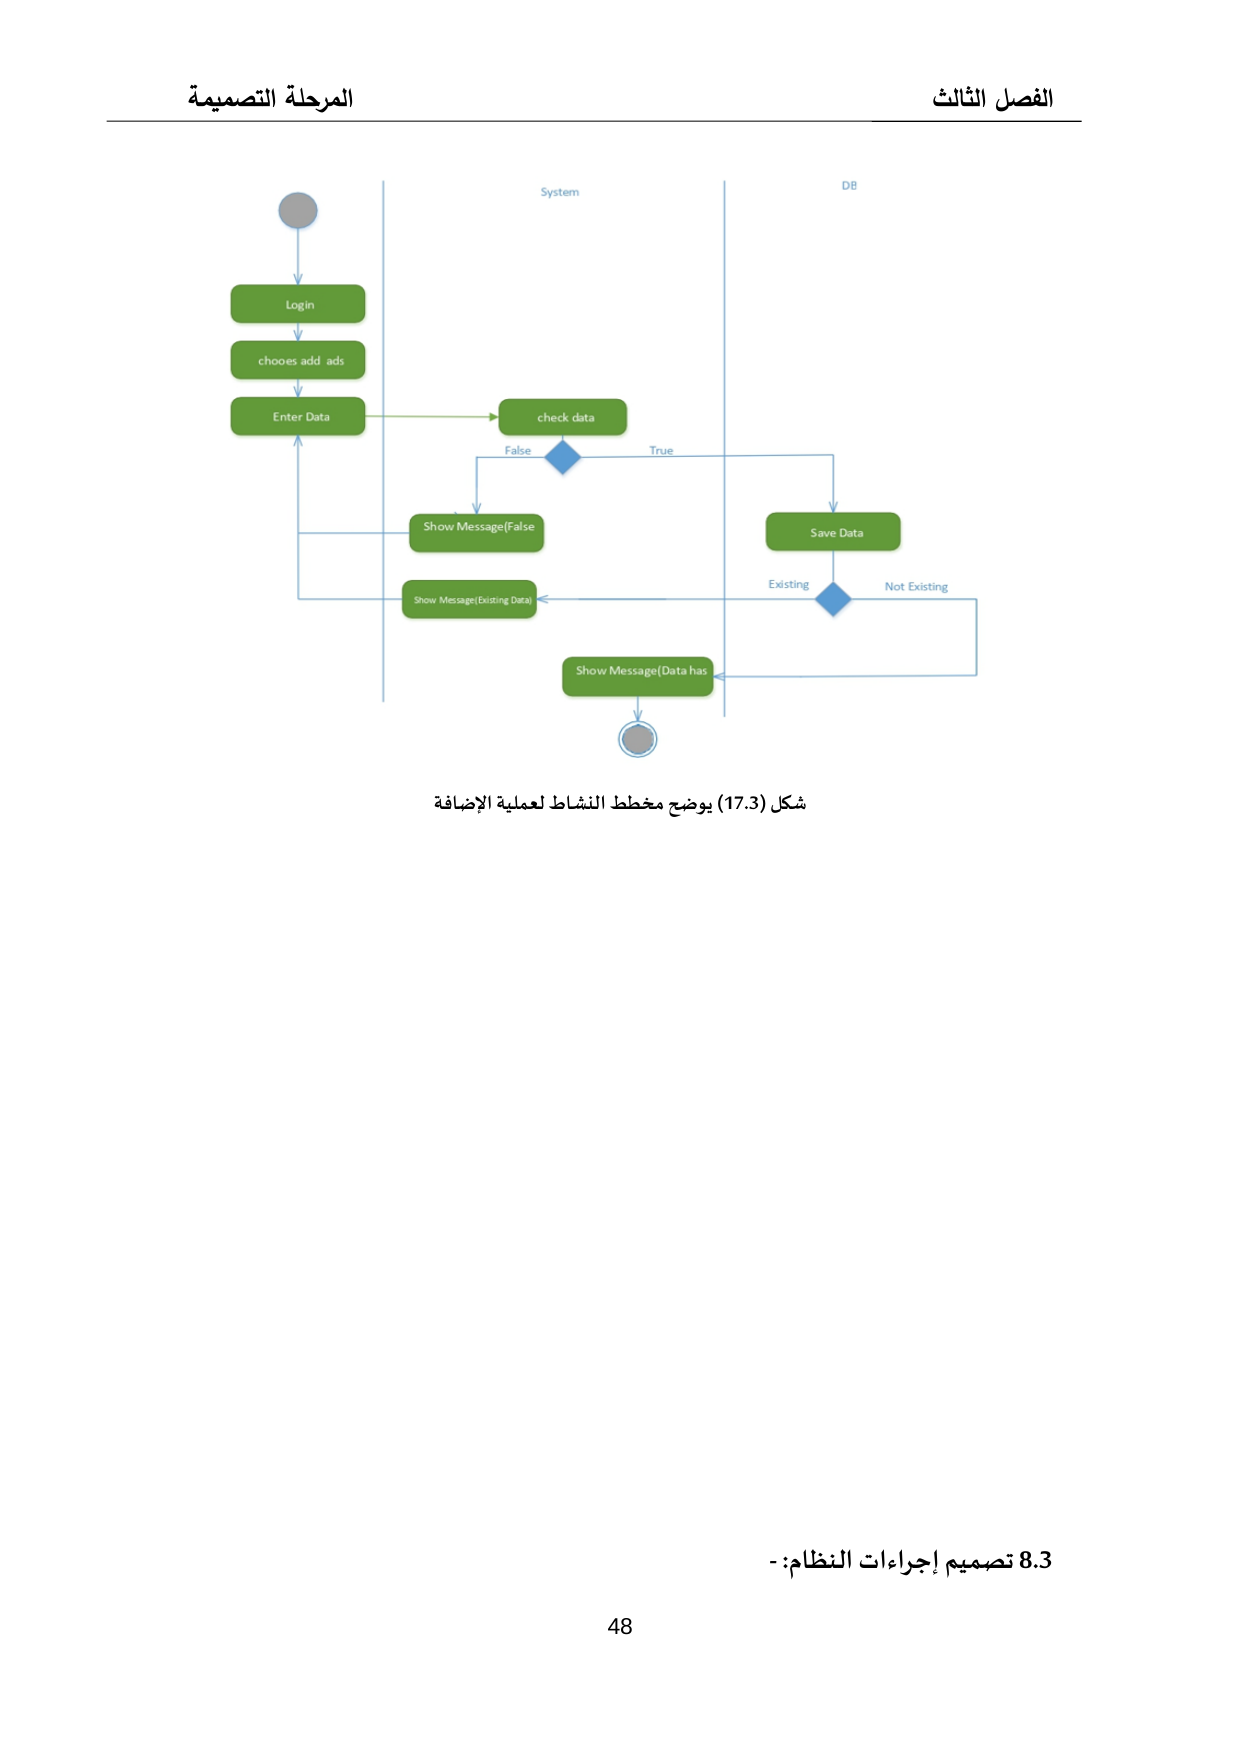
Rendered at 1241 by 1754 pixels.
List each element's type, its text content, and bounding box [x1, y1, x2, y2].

text شكل (17.3) يوضح مخطط النشاط لعملية الإضافة [187, 787, 1053, 822]
text 8.3 تصميم إجراءات النظام: - [187, 1539, 1053, 1586]
picture [188, 150, 1053, 769]
